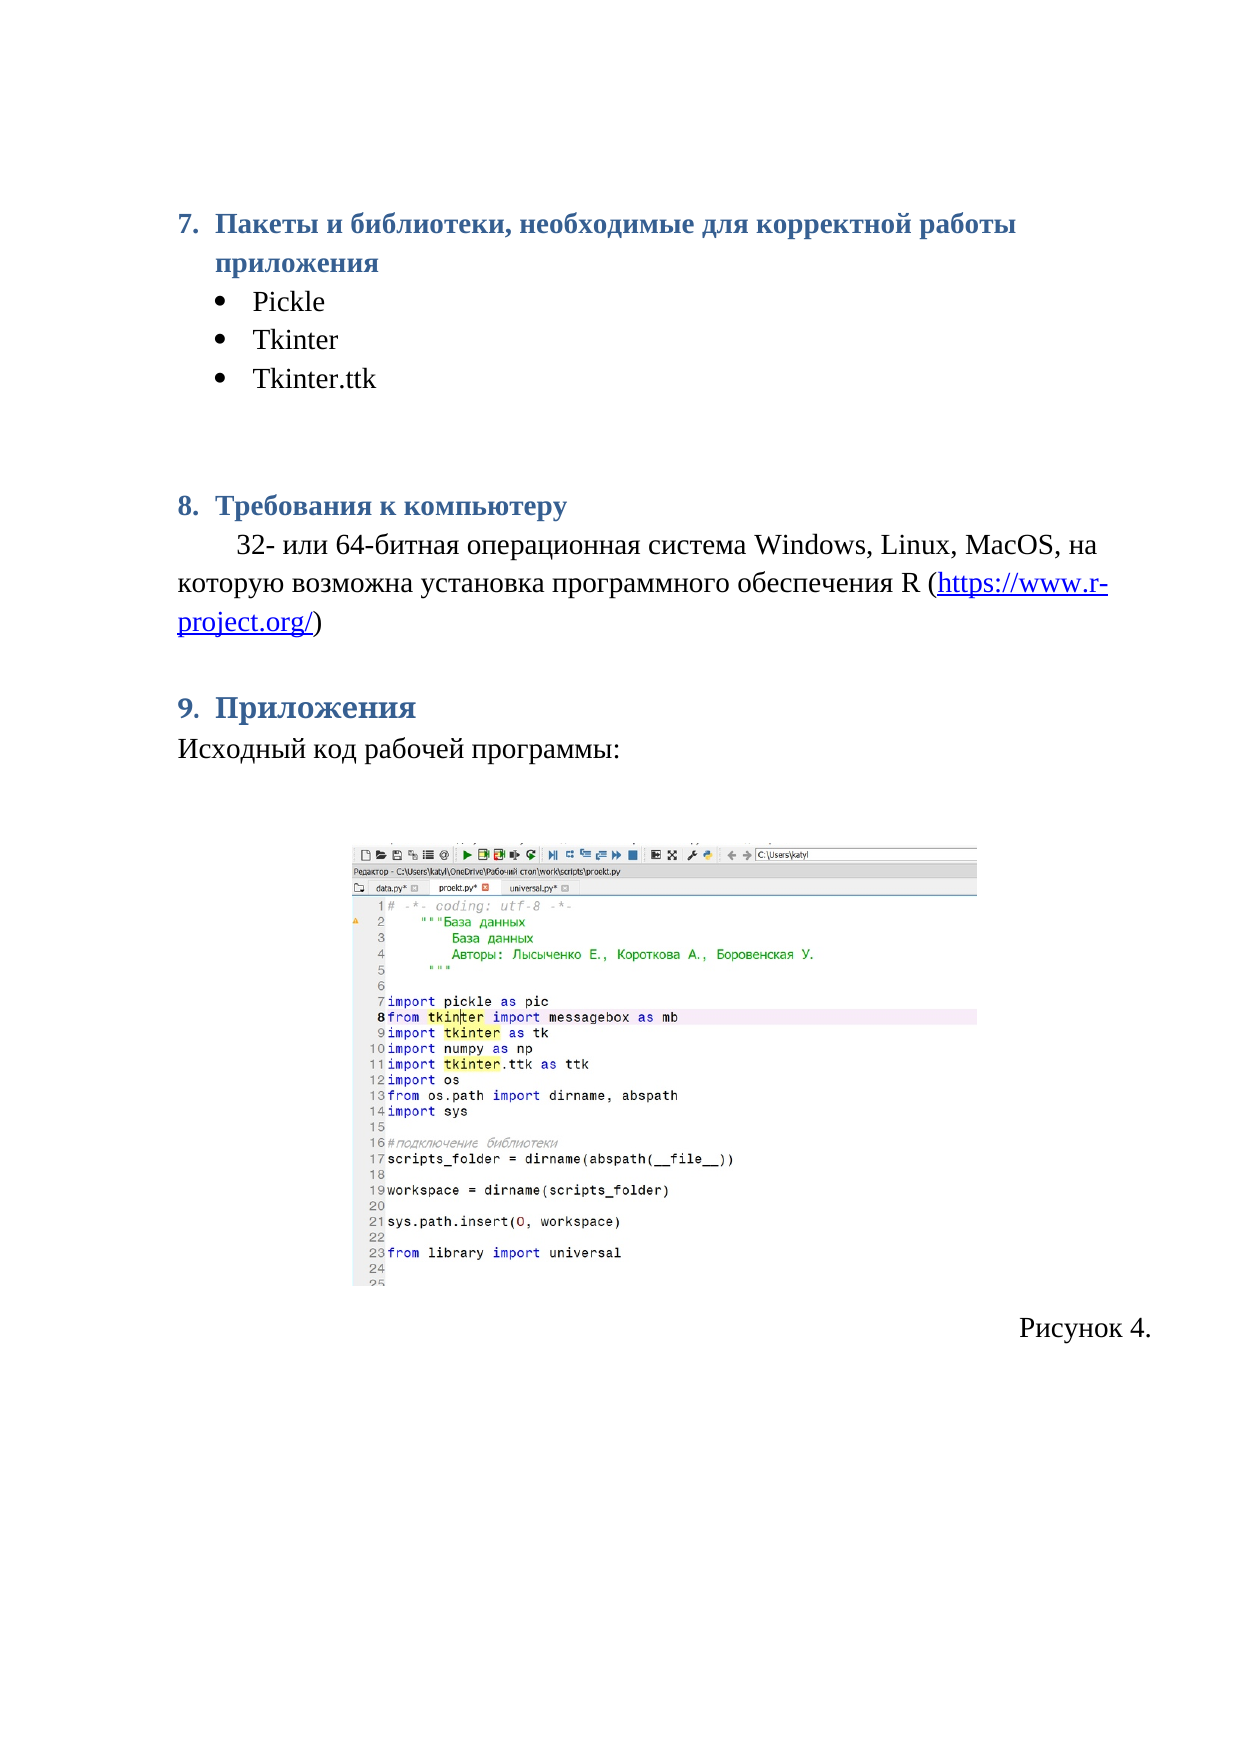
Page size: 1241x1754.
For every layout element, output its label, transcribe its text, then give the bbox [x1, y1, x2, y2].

picture [352, 843, 977, 1286]
subtitle Приложения [177, 692, 1152, 726]
text 32- или 64-битная операционная система Windows, Linux, MacOS, на которую возможна установка программного обеспечения R (https://www.r-project.org/) [177, 527, 1152, 637]
text Рисунок 4. [177, 1311, 1152, 1344]
subtitle Требования к компьютеру [177, 488, 1152, 522]
text Исходный код рабочей программы: [177, 731, 1152, 764]
list Tkinter.ttk [215, 361, 1152, 395]
list Tkinter [215, 322, 1152, 356]
list Pickle [215, 284, 1152, 317]
subtitle Пакеты и библиотеки, необходимые для корректной работы приложения [177, 207, 1152, 279]
